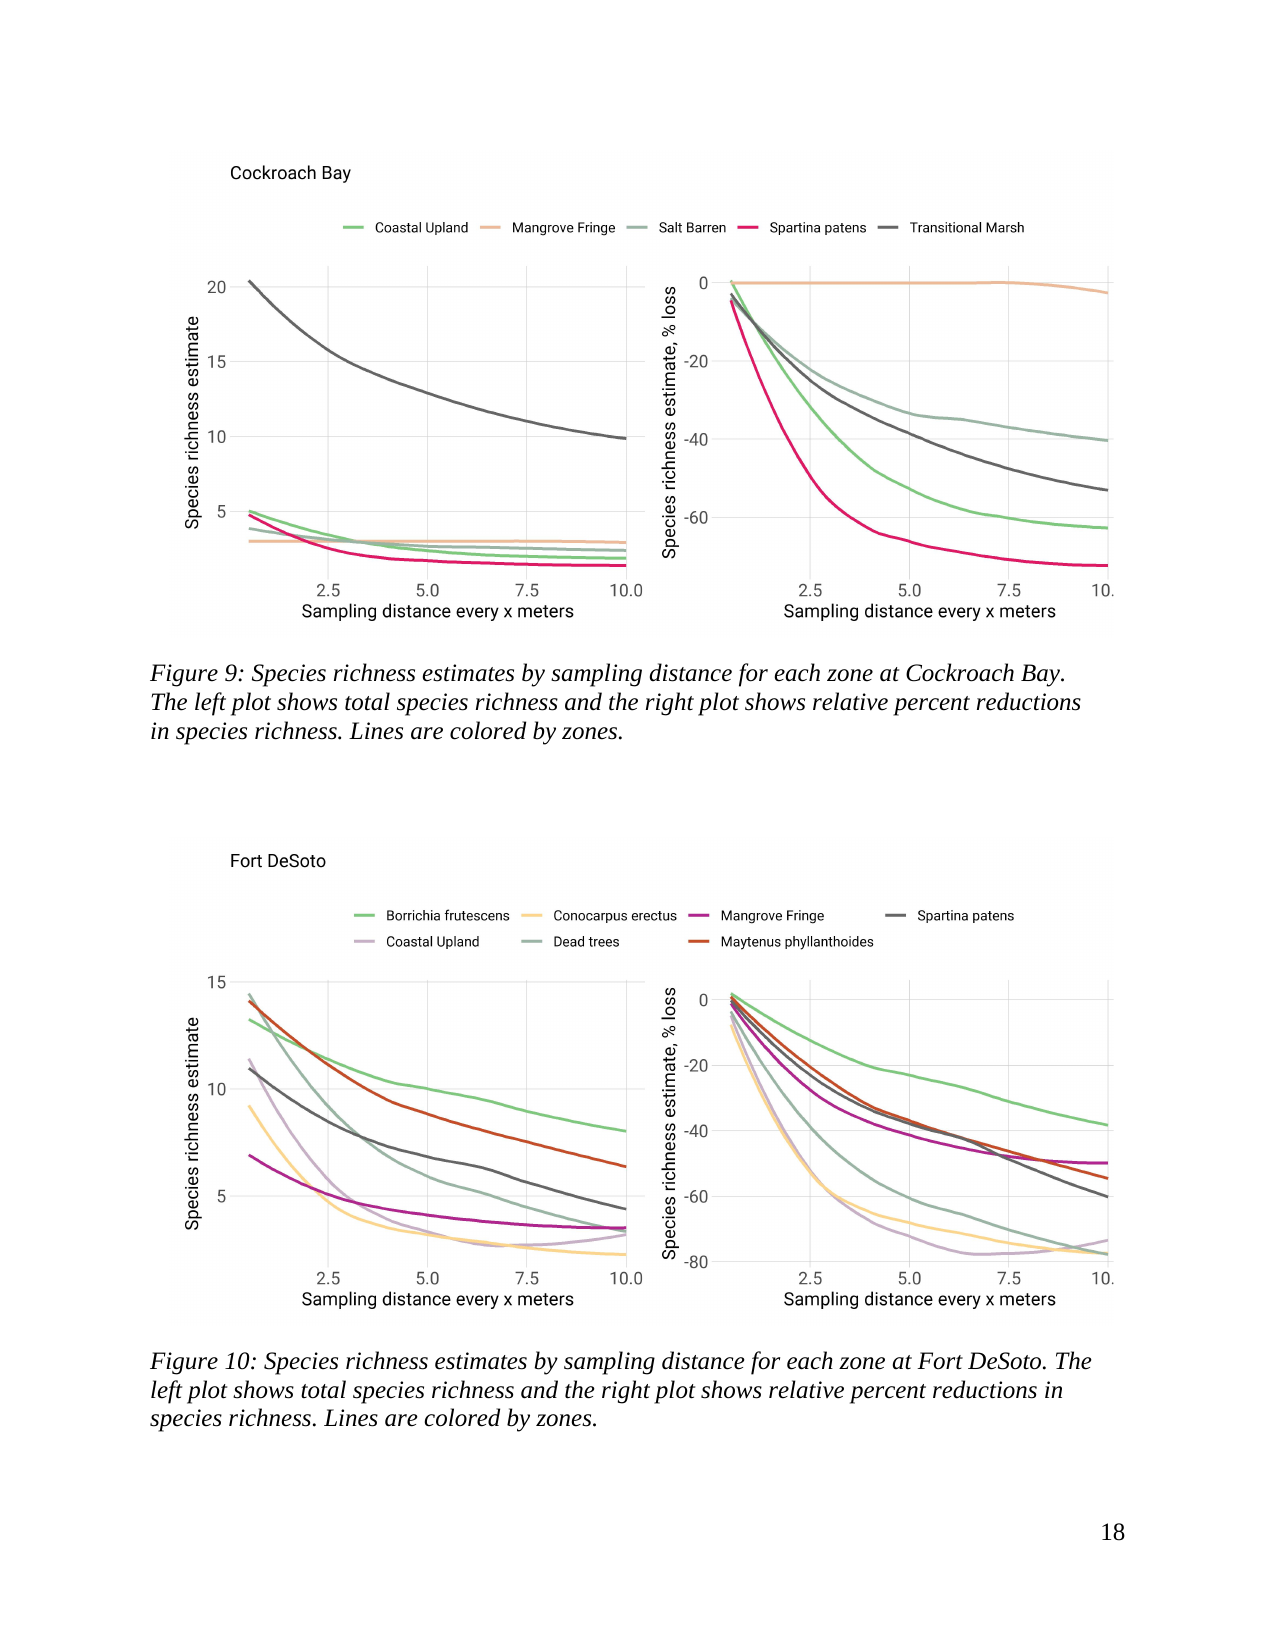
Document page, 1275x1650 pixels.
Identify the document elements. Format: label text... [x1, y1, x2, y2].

picture [168, 837, 1114, 1326]
picture [168, 150, 1114, 638]
table_header Figure 9: Species richness estimates by sampling distance for each zone at Cockroach Bay. The left plot shows total species richness and the right plot shows relative percent reductions in species richness. Lines are colored by zones. [139, 150, 1114, 757]
table_header Figure 10: Species richness estimates by sampling distance for each zone at Fort DeSoto. The left plot shows total species richness and the right plot shows relative percent reductions in species richness. Lines are colored by zones. [139, 838, 1114, 1445]
